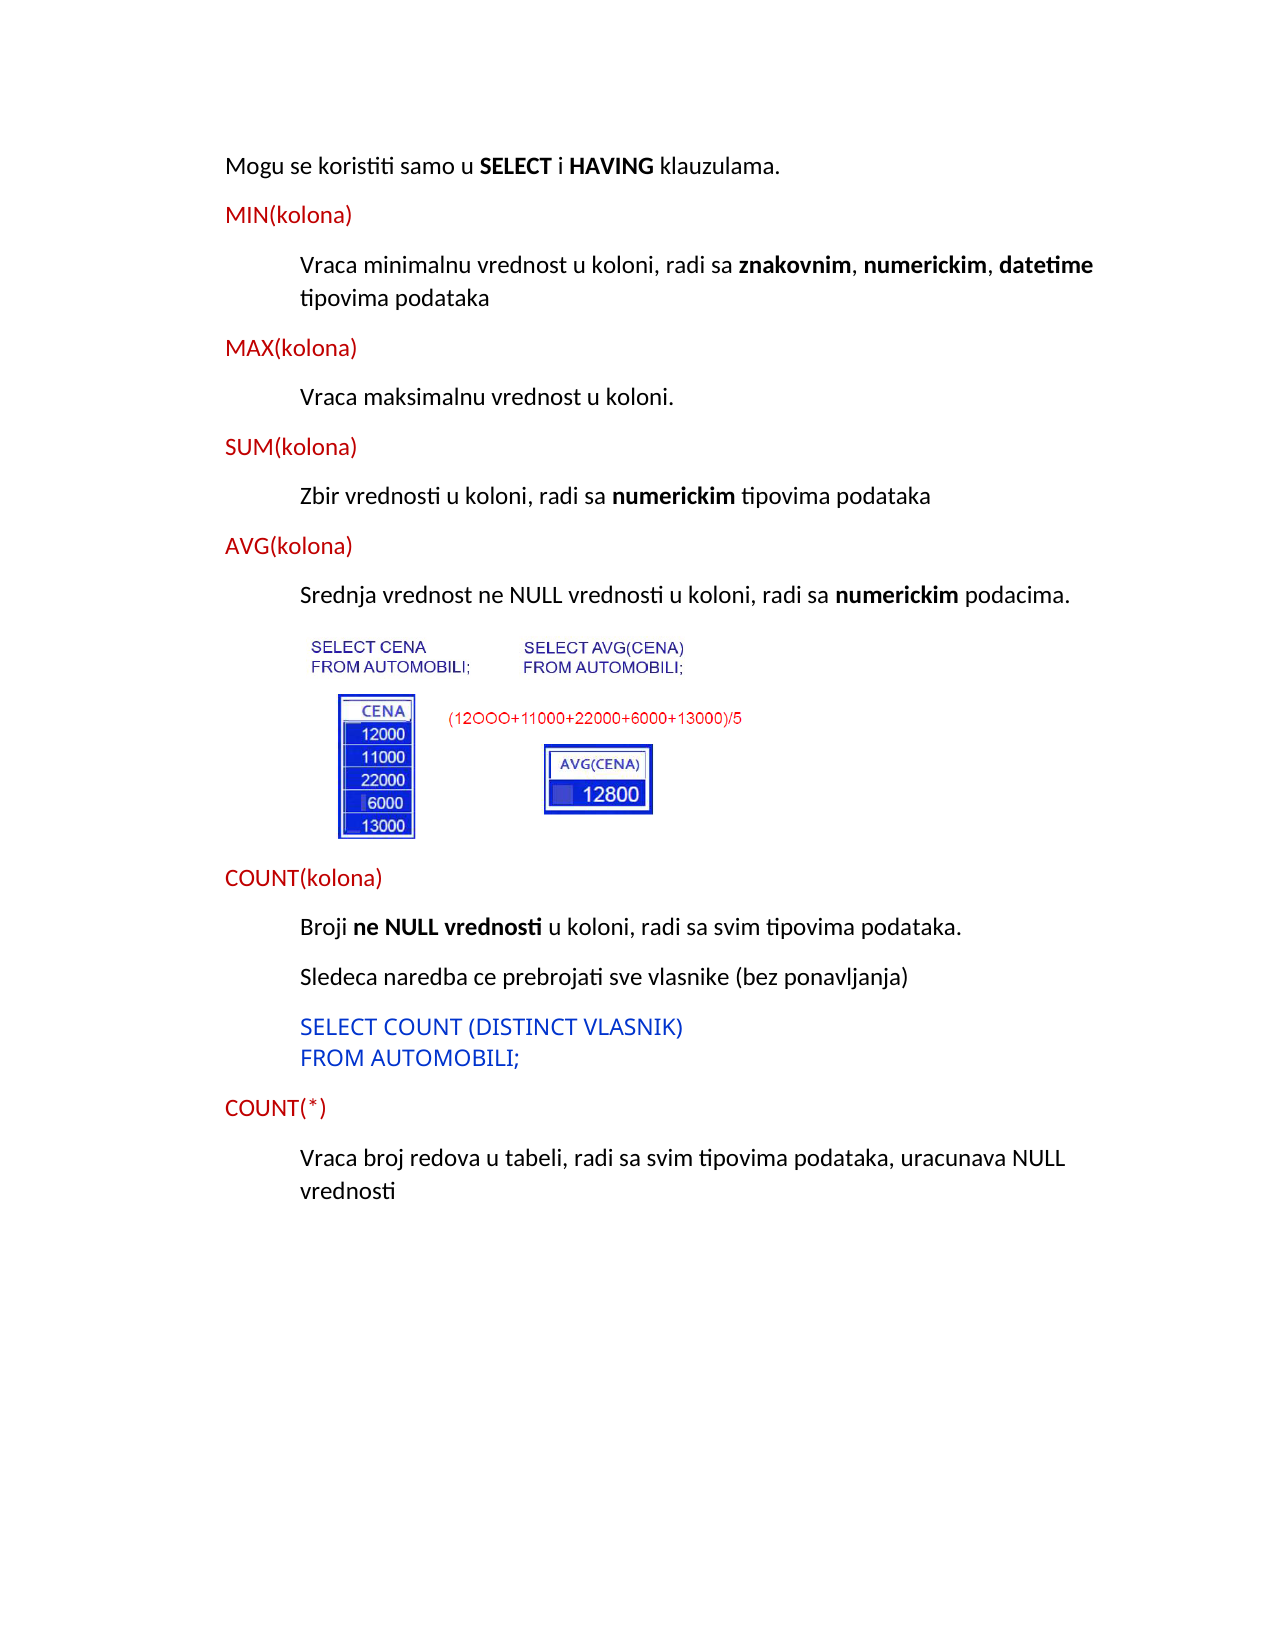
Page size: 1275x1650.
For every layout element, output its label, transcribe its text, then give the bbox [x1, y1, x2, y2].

text COUNT(*) [150, 1092, 1125, 1123]
text Mogu se koristiti samo u SELECT i HAVING klauzulama. [150, 150, 1125, 181]
text SUM(kolona) [150, 431, 1125, 461]
text MAX(kolona) [150, 332, 1125, 362]
text FROM AUTOMOBILI; [225, 1042, 1125, 1073]
text Vraca maksimalnu vrednost u koloni. [150, 381, 1125, 412]
text Vraca minimalnu vrednost u koloni, radi sa znakovnim, numerickim, datetime tipovima podataka [300, 249, 1125, 313]
text COUNT(kolona) [150, 862, 1125, 892]
text Sledeca naredba ce prebrojati sve vlasnike (bez ponavljanja) [150, 961, 1125, 992]
text Zbir vrednosti u koloni, radi sa numerickim tipovima podataka [150, 480, 1125, 511]
text Broji ne NULL vrednosti u koloni, radi sa svim tipovima podataka. [150, 912, 1125, 942]
text AVG(kolona) [150, 530, 1125, 561]
text MIN(kolona) [150, 199, 1125, 230]
picture [300, 629, 748, 843]
text Vraca broj redova u tabeli, radi sa svim tipovima podataka, uracunava NULL vrednosti [300, 1142, 1125, 1205]
text SELECT COUNT (DISTINCT VLASNIK) [150, 1011, 1125, 1042]
text Srednja vrednost ne NULL vrednosti u koloni, radi sa numerickim podacima. [150, 579, 1125, 610]
